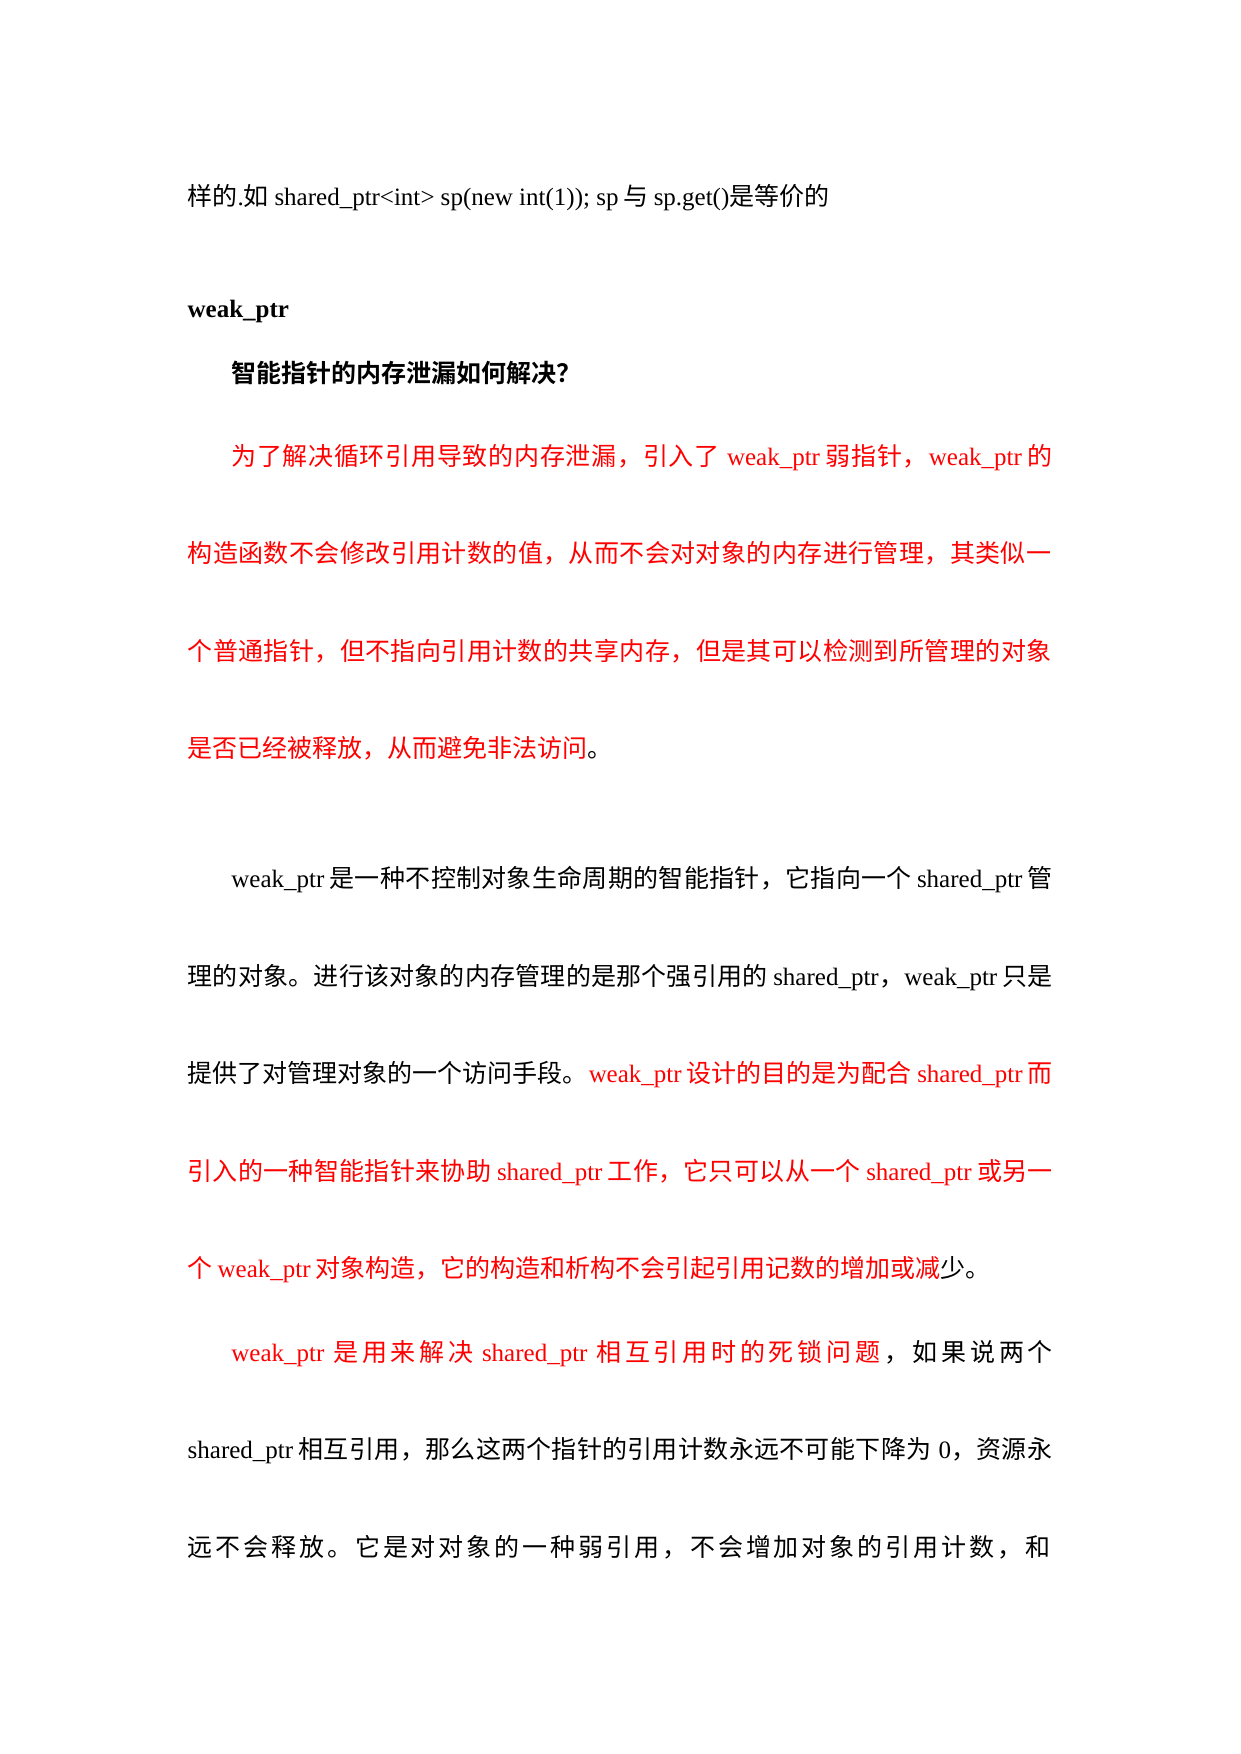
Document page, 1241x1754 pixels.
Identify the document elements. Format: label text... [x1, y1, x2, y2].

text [187, 1318, 1053, 1578]
text 智能指针的内存泄漏如何解决？ [187, 339, 1053, 404]
subtitle weak_ptr [187, 292, 1053, 324]
text 为了解决循环引用导致的内存泄漏，引入了weak_ptr弱指针，weak_ptr的构造函数不会修改引用计数的值，从而不会对对象的内存进行管理，其类似一个普通指针，但不指向引用计数的共享内存，但是其可以检测到所管理的对象是否已经被释放，从而避免非法访问。 [187, 422, 1053, 779]
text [187, 162, 1053, 227]
text weak_ptr是一种不控制对象生命周期的智能指针，它指向一个shared_ptr管理的对象。进行该对象的内存管理的是那个强引用的shared_ptr，weak_ptr只是提供了对管理对象的一个访问手段。weak_ptr设计的目的是为配合shared_ptr而引入的一种智能指针来协助shared_ptr工作，它只可以从一个shared_ptr或另一个weak_ptr对象构造，它的构造和析构不会引起引用记数的增加或减少。 [187, 844, 1053, 1299]
